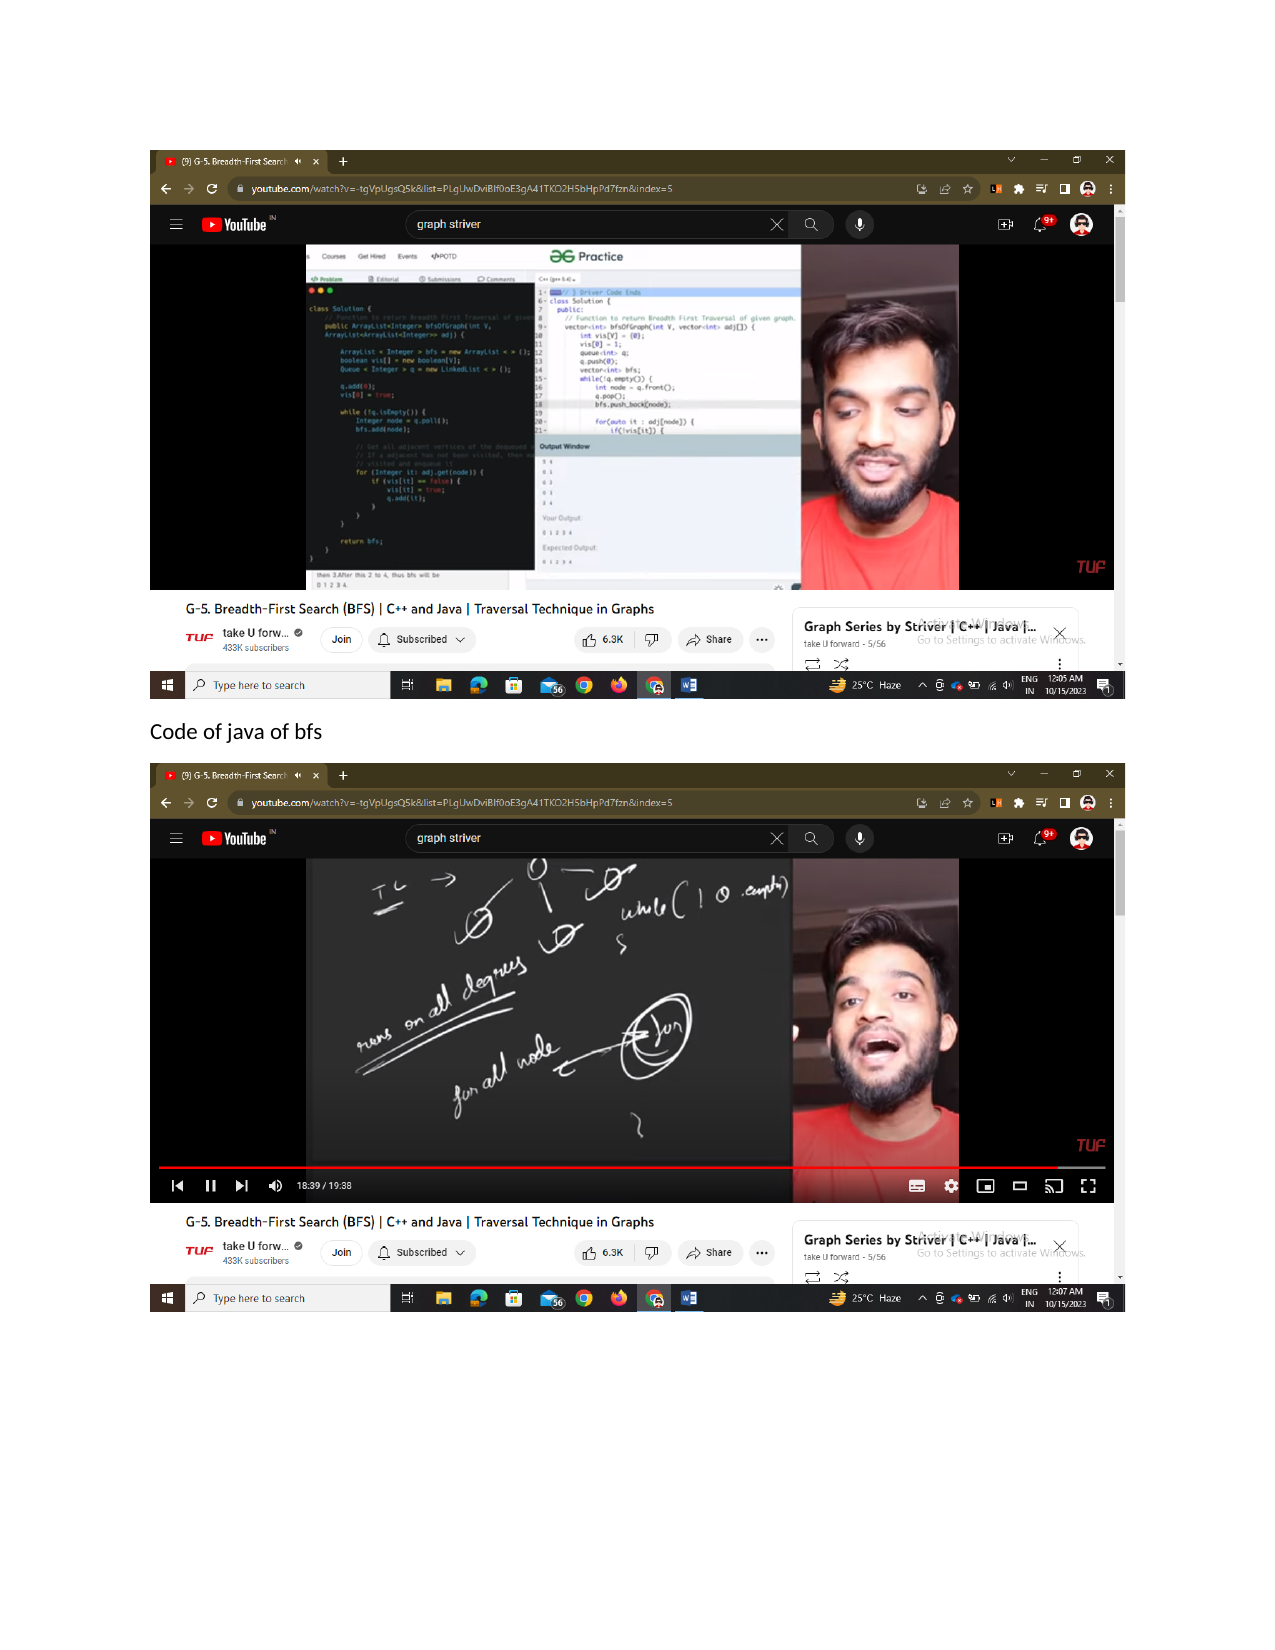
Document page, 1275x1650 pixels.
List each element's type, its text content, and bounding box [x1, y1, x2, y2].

picture [150, 763, 1125, 1312]
picture [150, 150, 1125, 699]
text Code of java of bfs [150, 717, 1125, 745]
